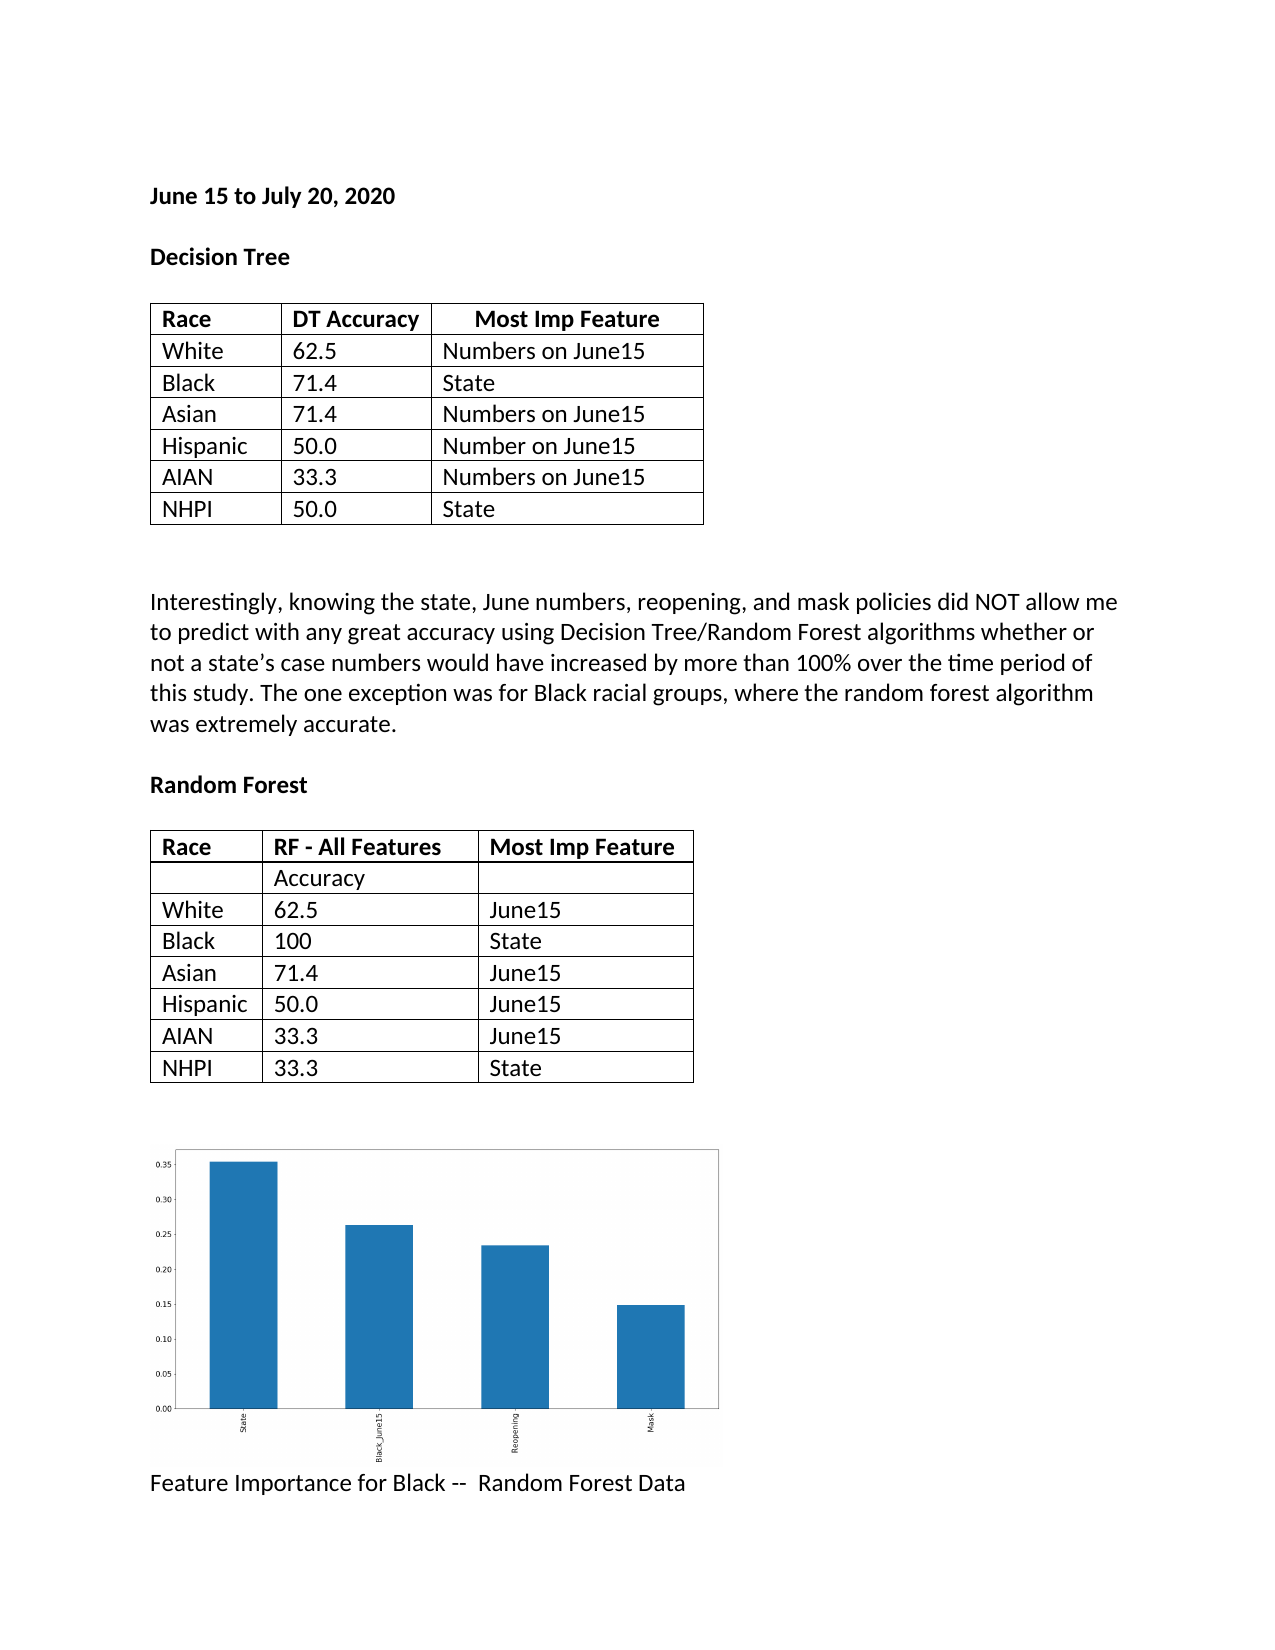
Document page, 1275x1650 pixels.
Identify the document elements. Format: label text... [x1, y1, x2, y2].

table_cell Numbers on June15 [432, 398, 703, 429]
table_header RF - All Features [263, 831, 478, 861]
table_cell 62.5 [263, 894, 478, 924]
table_cell State [479, 1052, 693, 1082]
text June 15 to July 20, 2020 [150, 181, 1125, 211]
table_cell Accuracy [263, 863, 478, 893]
table_cell [151, 863, 262, 893]
table_cell AIAN [151, 461, 281, 492]
table_cell State [432, 367, 703, 397]
picture [150, 1144, 724, 1467]
table_cell 62.5 [282, 335, 431, 366]
table_cell White [151, 894, 262, 924]
table_cell Asian [151, 957, 262, 988]
table_cell 50.0 [263, 989, 478, 1019]
table_header Most Imp Feature [432, 304, 703, 334]
table_cell Numbers on June15 [432, 461, 703, 492]
table_cell State [479, 926, 693, 956]
table_cell June15 [479, 1020, 693, 1051]
table_cell 33.3 [263, 1052, 478, 1082]
table_cell Hispanic [151, 430, 281, 460]
table_cell Black [151, 926, 262, 956]
table_cell NHPI [151, 1052, 262, 1082]
text Feature Importance for Black -- Random Forest Data [150, 1467, 1125, 1497]
table_cell 71.4 [282, 398, 431, 429]
table_cell June15 [479, 894, 693, 924]
table_cell 33.3 [282, 461, 431, 492]
text Decision Tree [150, 242, 1125, 272]
table_header Race [151, 831, 262, 861]
table_cell White [151, 335, 281, 366]
table_cell 33.3 [263, 1020, 478, 1051]
table_header DT Accuracy [282, 304, 431, 334]
table_cell NHPI [151, 493, 281, 523]
table_cell Numbers on June15 [432, 335, 703, 366]
table_cell [479, 863, 693, 893]
table_cell 100 [263, 926, 478, 956]
table_cell June15 [479, 989, 693, 1019]
table_cell 50.0 [282, 430, 431, 460]
table_cell 71.4 [263, 957, 478, 988]
table_header Race [151, 304, 281, 334]
text Interestingly, knowing the state, June numbers, reopening, and mask policies did NOT allow me to predict with any great accuracy using Decision Tree/Random Forest algorithms whether or not a state’s case numbers would have increased by more than 100% over the time period of this study. The one exception was for Black racial groups, where the random forest algorithm was extremely accurate. [150, 586, 1125, 738]
table_cell Number on June15 [432, 430, 703, 460]
table_cell June15 [479, 957, 693, 988]
table_cell Black [151, 367, 281, 397]
table_cell Hispanic [151, 989, 262, 1019]
table_header Most Imp Feature [479, 831, 693, 861]
table_cell 71.4 [282, 367, 431, 397]
table_cell State [432, 493, 703, 523]
text Random Forest [150, 769, 1125, 799]
table_cell AIAN [151, 1020, 262, 1051]
table_cell Asian [151, 398, 281, 429]
table_cell 50.0 [282, 493, 431, 523]
